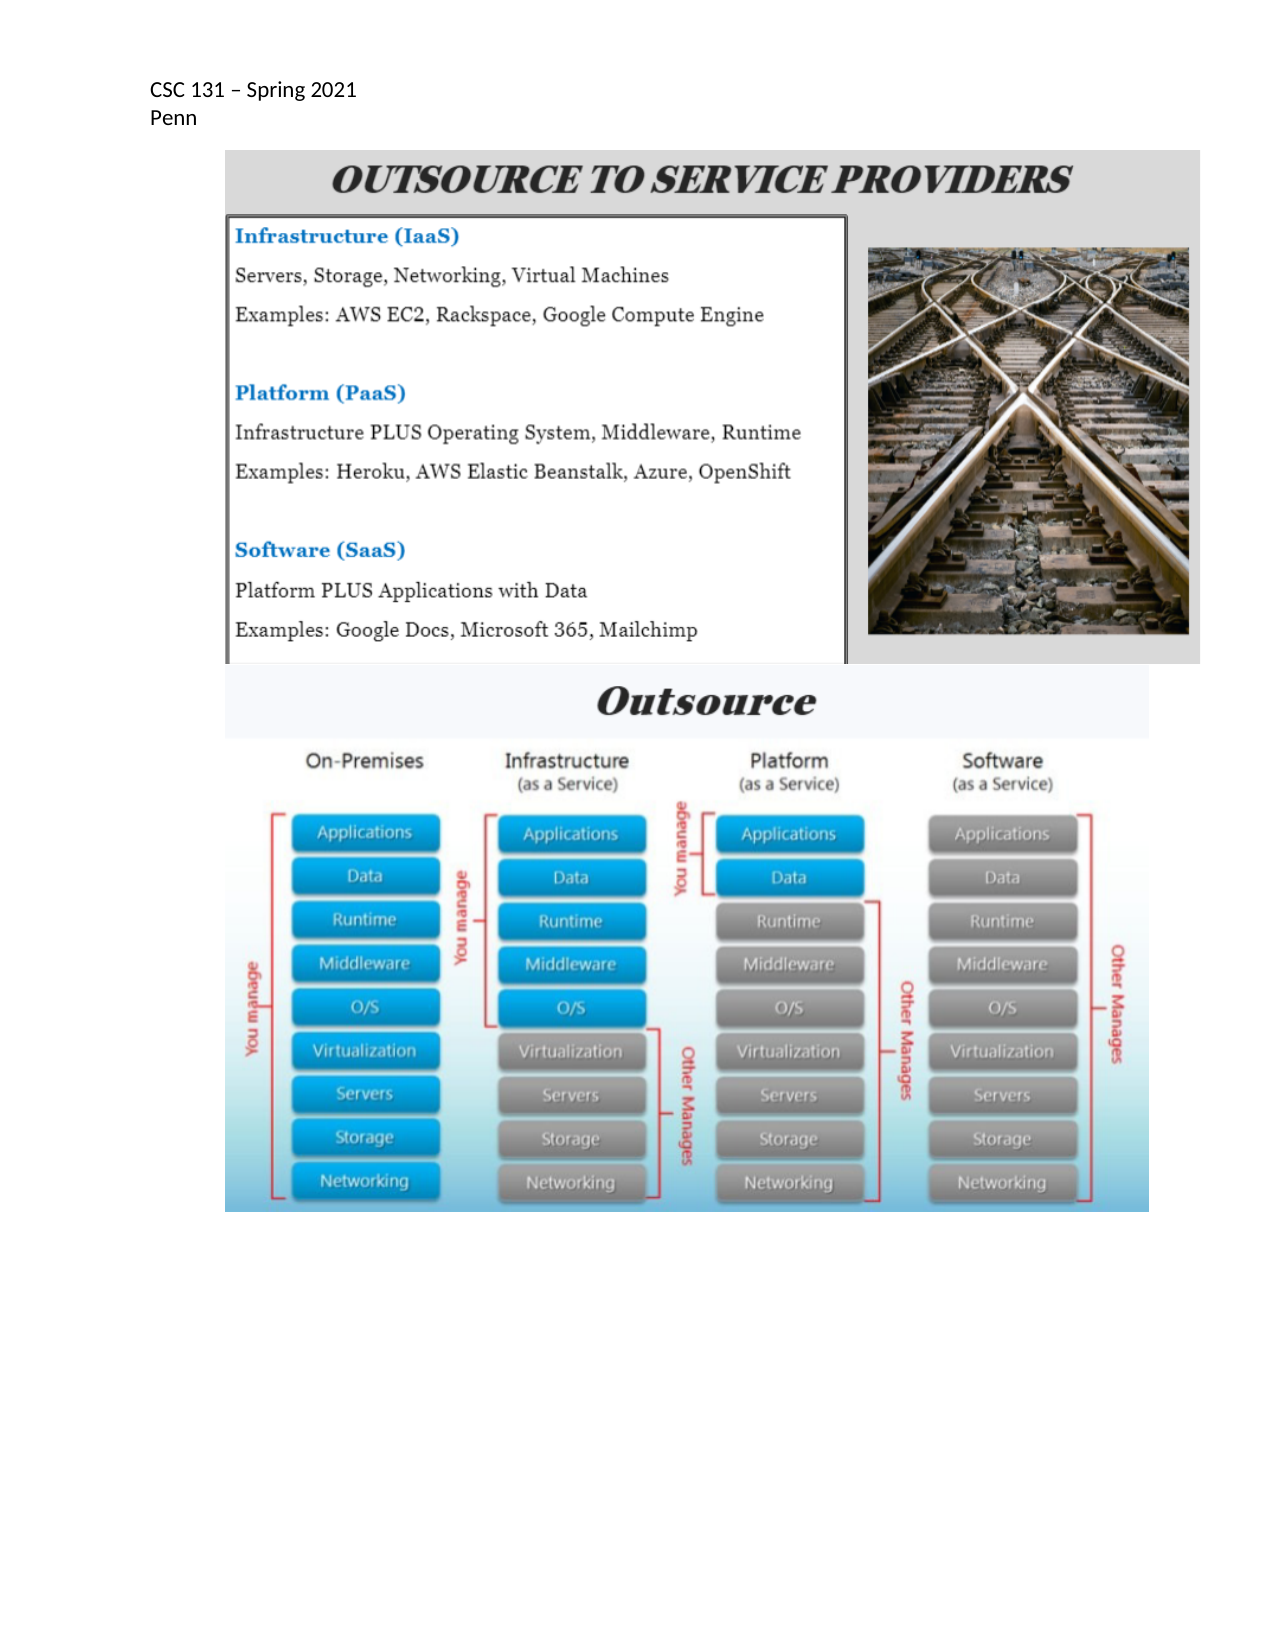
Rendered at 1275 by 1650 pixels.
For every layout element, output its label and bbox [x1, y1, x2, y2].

picture [225, 665, 1149, 1212]
picture [225, 150, 1200, 664]
